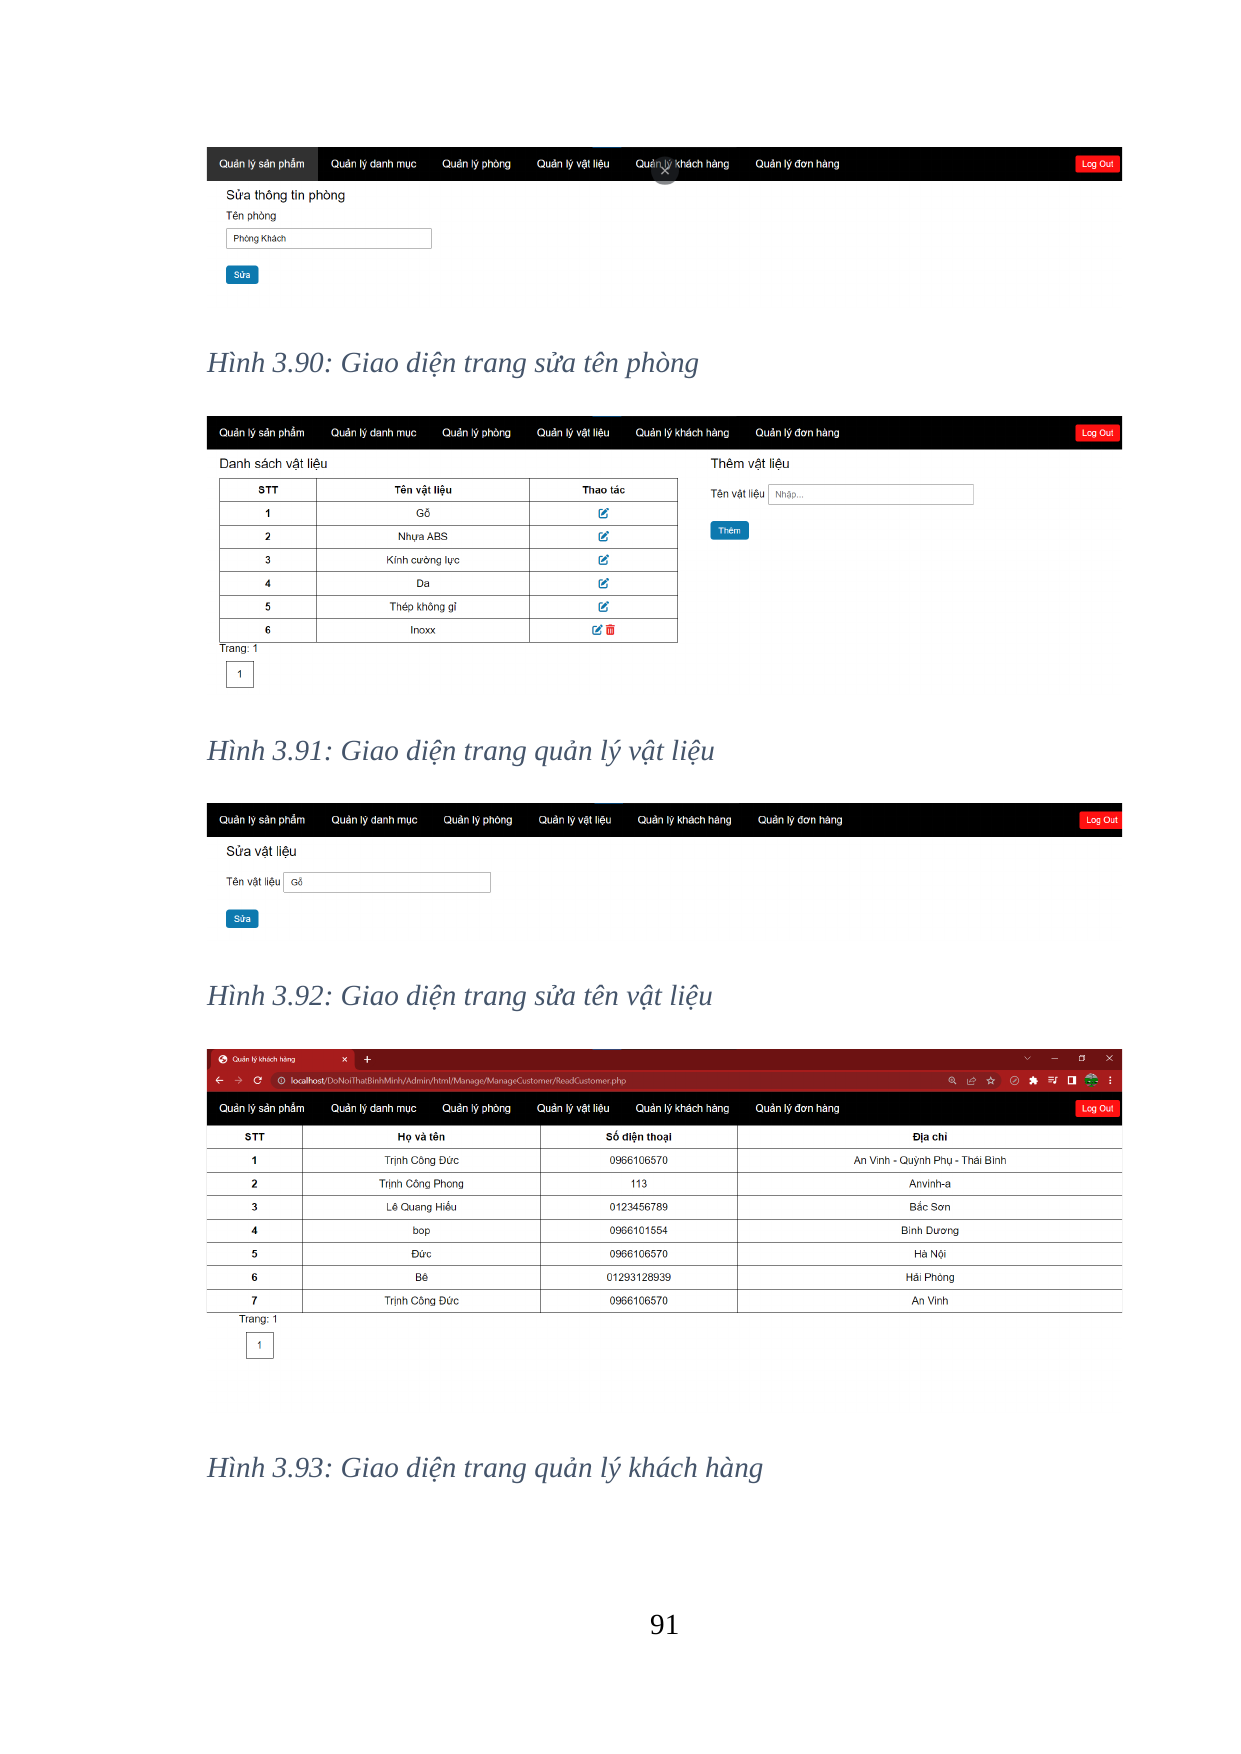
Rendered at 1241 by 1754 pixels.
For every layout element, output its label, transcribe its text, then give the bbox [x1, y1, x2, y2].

picture [206, 416, 1123, 695]
picture [206, 147, 1123, 308]
picture [206, 803, 1123, 941]
picture [206, 1049, 1123, 1413]
